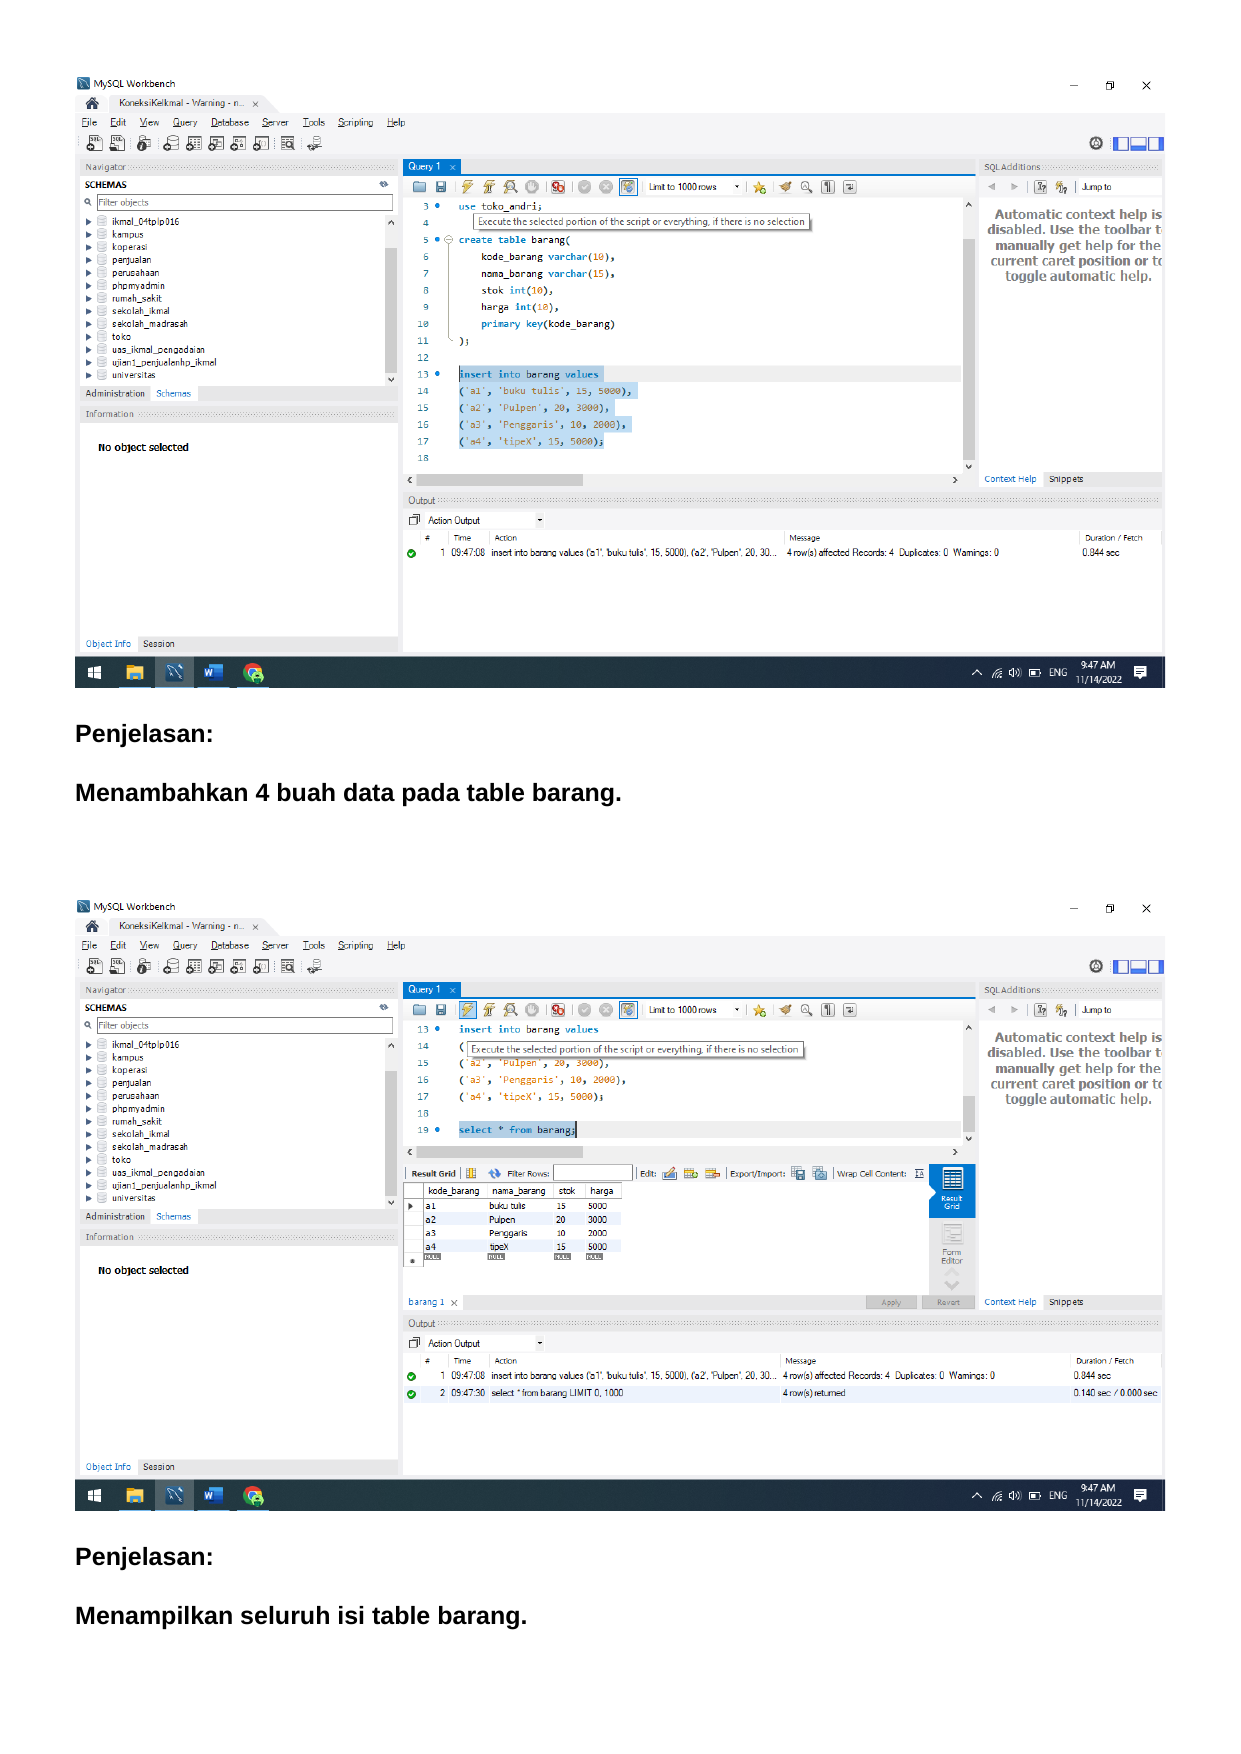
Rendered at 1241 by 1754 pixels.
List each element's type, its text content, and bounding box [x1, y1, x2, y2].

text Penjelasan: [75, 1541, 1165, 1570]
picture [75, 897, 1166, 1511]
picture [75, 75, 1166, 688]
text Penjelasan: [75, 718, 1165, 747]
text Menambahkan 4 buah data pada table barang. [75, 778, 1165, 807]
text Menampilkan seluruh isi table barang. [75, 1601, 1165, 1630]
